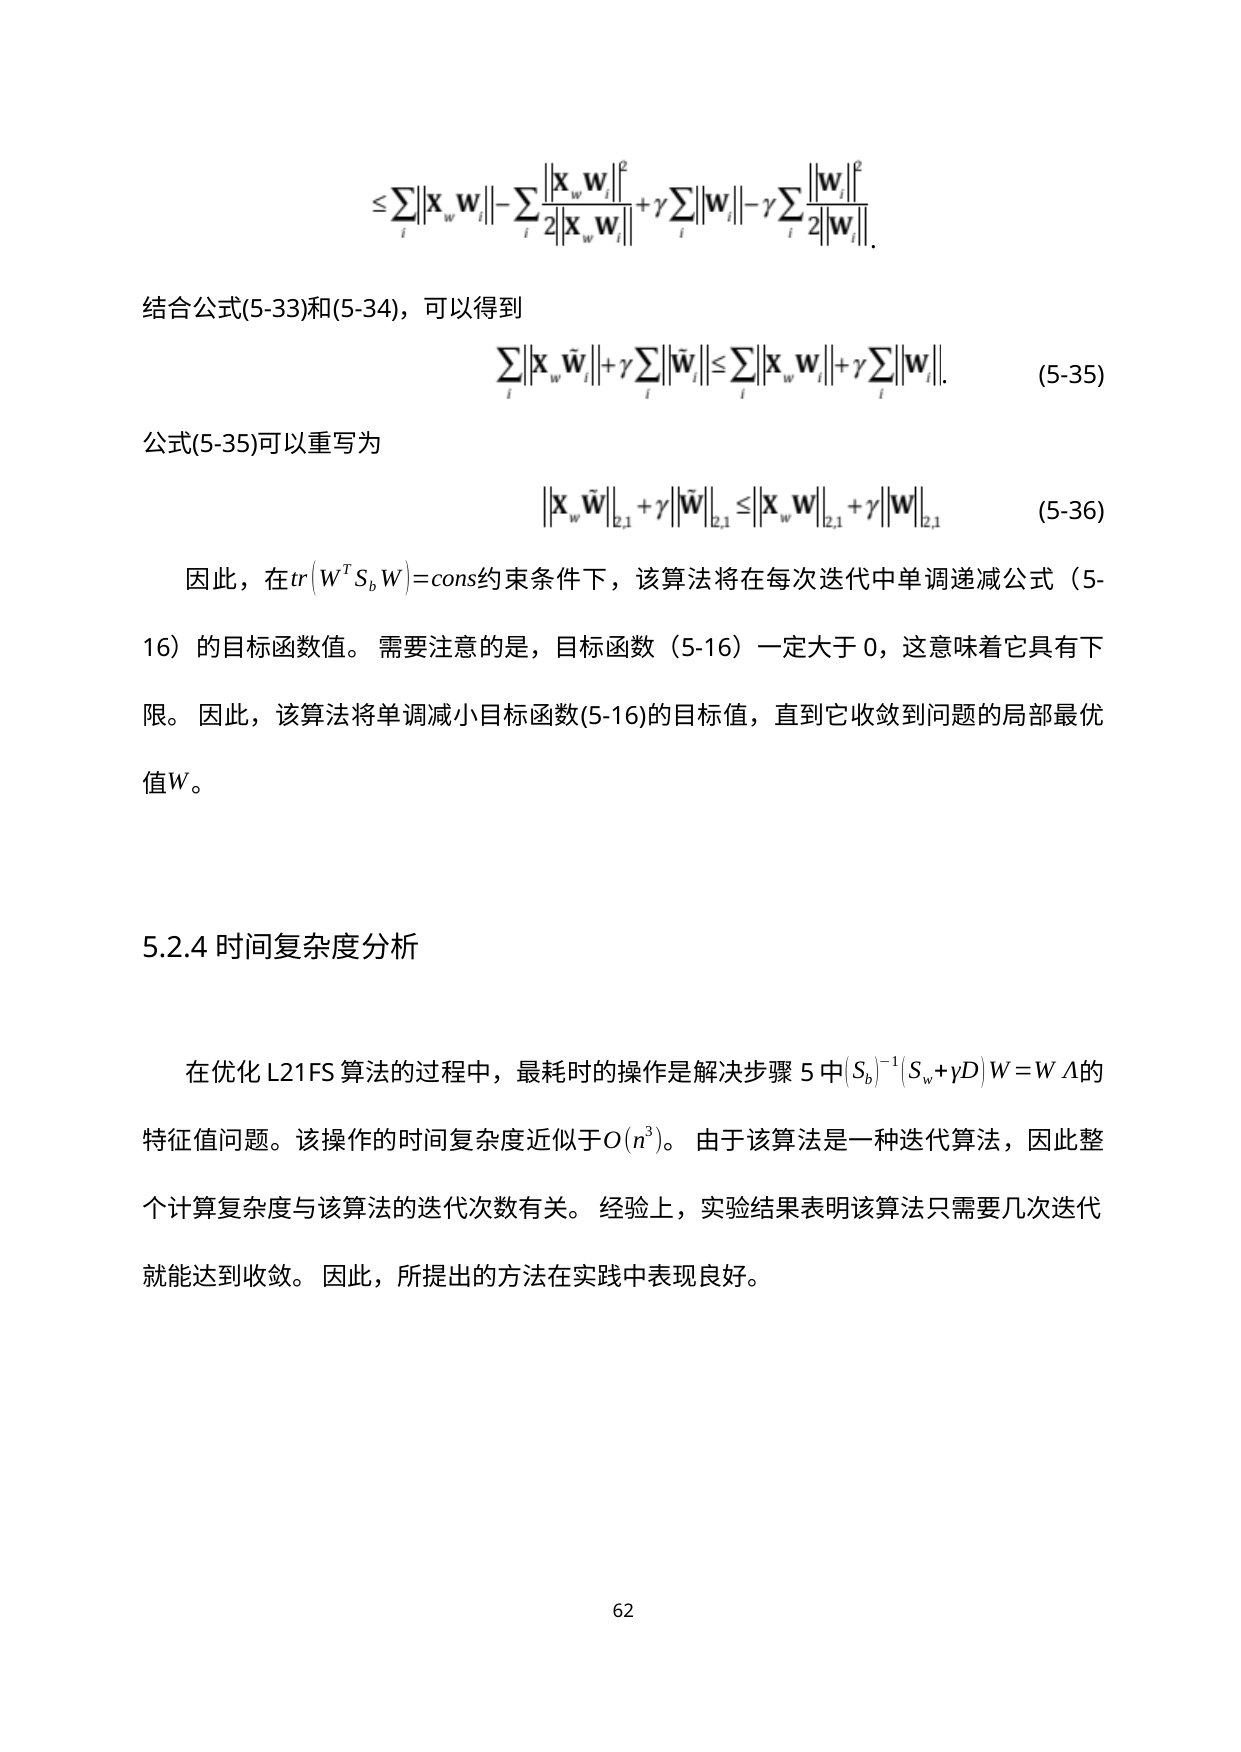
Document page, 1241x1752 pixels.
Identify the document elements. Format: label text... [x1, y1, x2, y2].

text 在优化L21FS算法的过程中，最耗时的操作是解决步骤5中的特征值问题。该操作的时间复杂度近似于。 由于该算法是一种迭代算法，因此整个计算复杂度与该算法的迭代次数有关。 经验上，实验结果表明该算法只需要几次迭代就能达到收敛。 因此，所提出的方法在实践中表现良好。 [142, 1037, 1104, 1308]
text . (5-35) [142, 340, 1104, 408]
subtitle 5.2.4 时间复杂度分析 [142, 911, 1104, 978]
text 结合公式(5-33)和(5-34)，可以得到 [142, 272, 1104, 340]
text 公式(5-35)可以重写为 [142, 408, 1104, 476]
text 因此，在约束条件下，该算法将在每次迭代中单调递减公式（5-16）的目标函数值。 需要注意的是，目标函数（5-16）一定大于0，这意味着它具有下限。 因此，该算法将单调减小目标函数(5-16)的目标值，直到它收敛到问题的局部最优值。 [142, 544, 1104, 816]
text . [142, 136, 1104, 272]
text (5-36) [142, 476, 1104, 544]
